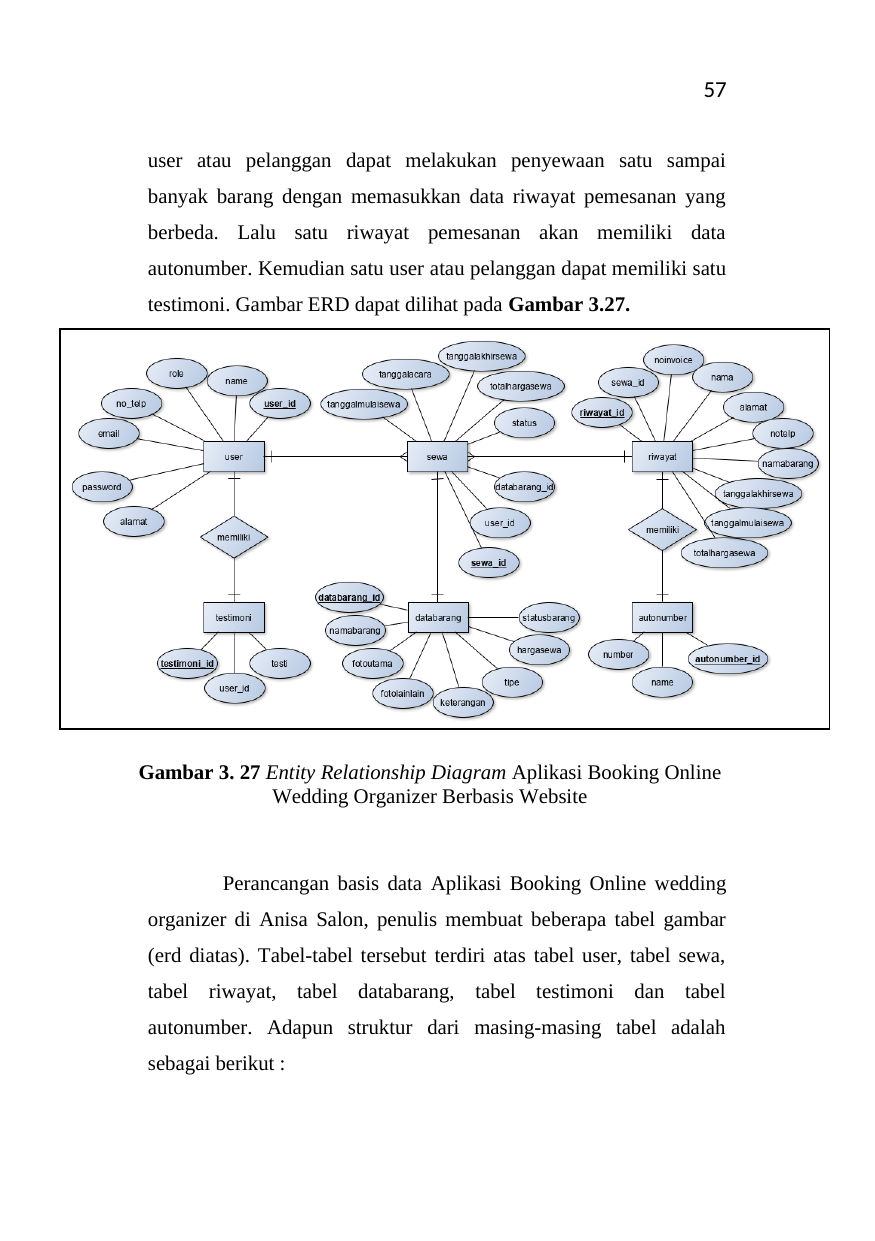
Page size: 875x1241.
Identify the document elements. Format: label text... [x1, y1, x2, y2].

text Gambar 3. 27 Entity Relationship Diagram Aplikasi Booking Online Wedding Organizer Berbasis Website [133, 760, 726, 808]
list Perancangan basis data Aplikasi Booking Online wedding organizer di Anisa Salon, penulis membuat beberapa tabel gambar (erd diatas). Tabel-tabel tersebut terdiri atas tabel user, tabel sewa, tabel riwayat, tabel databarang, tabel testimoni dan tabel autonumber. Adapun struktur dari masing-masing tabel adalah sebagai berikut : [148, 871, 726, 1075]
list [148, 148, 726, 316]
picture [61, 330, 829, 728]
